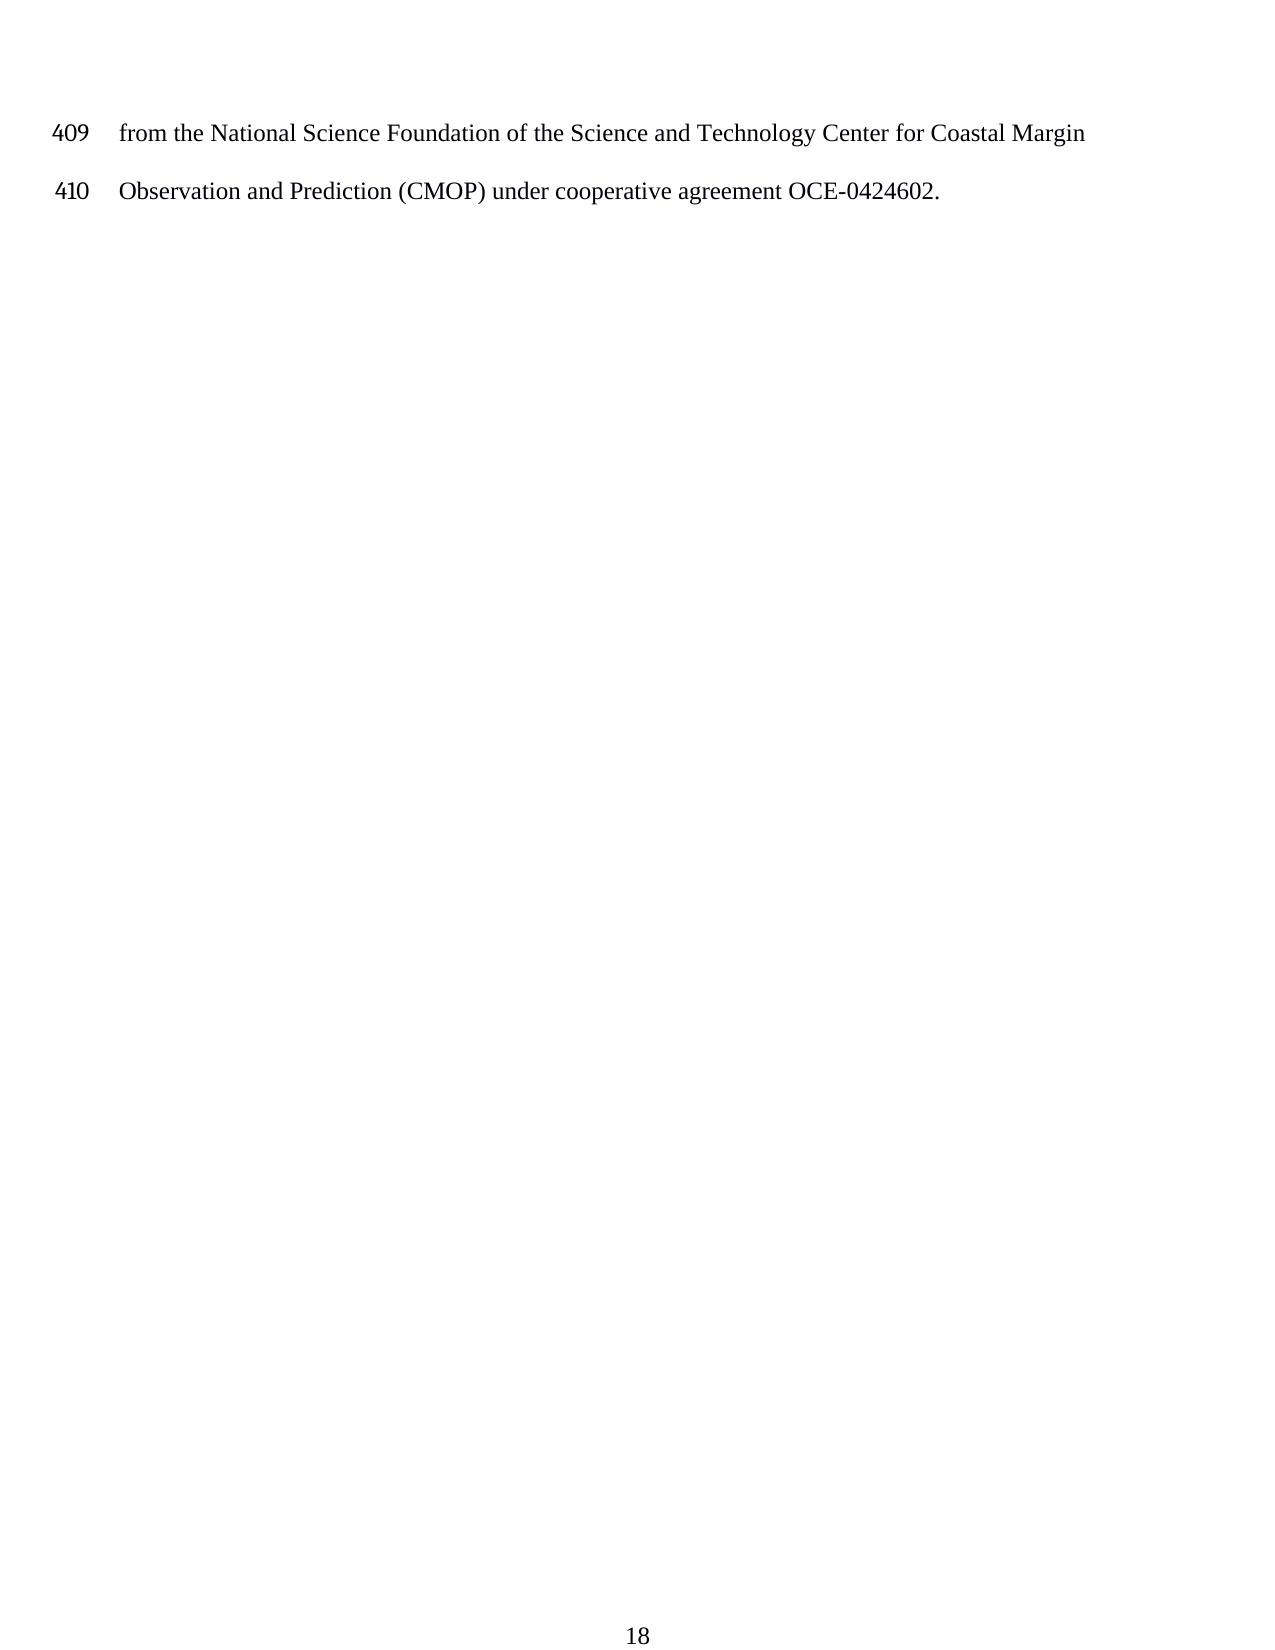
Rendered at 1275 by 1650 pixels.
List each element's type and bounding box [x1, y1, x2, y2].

text [118, 118, 1156, 205]
